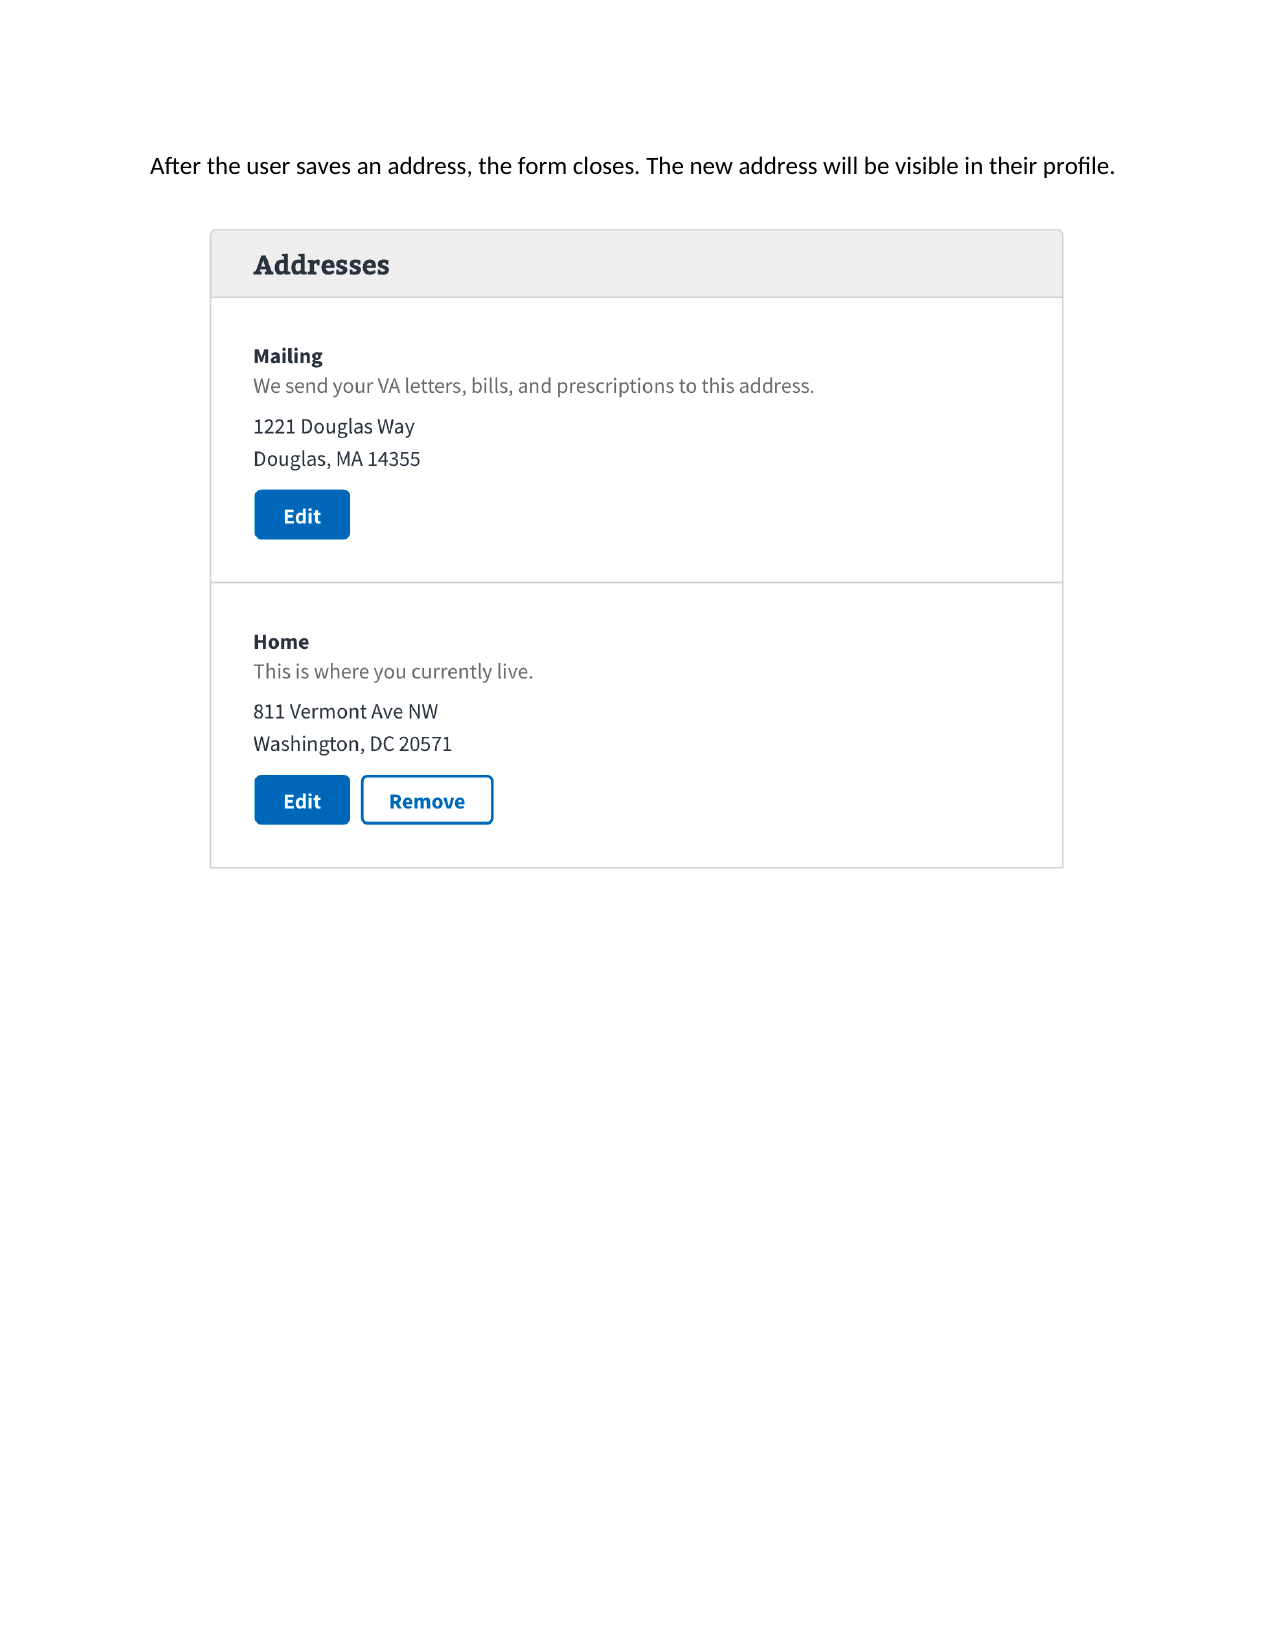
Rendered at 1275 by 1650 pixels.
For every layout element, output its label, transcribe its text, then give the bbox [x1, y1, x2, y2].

picture [198, 211, 1077, 886]
text After the user saves an address, the form closes. The new address will be visible in their profile. [150, 150, 1125, 181]
